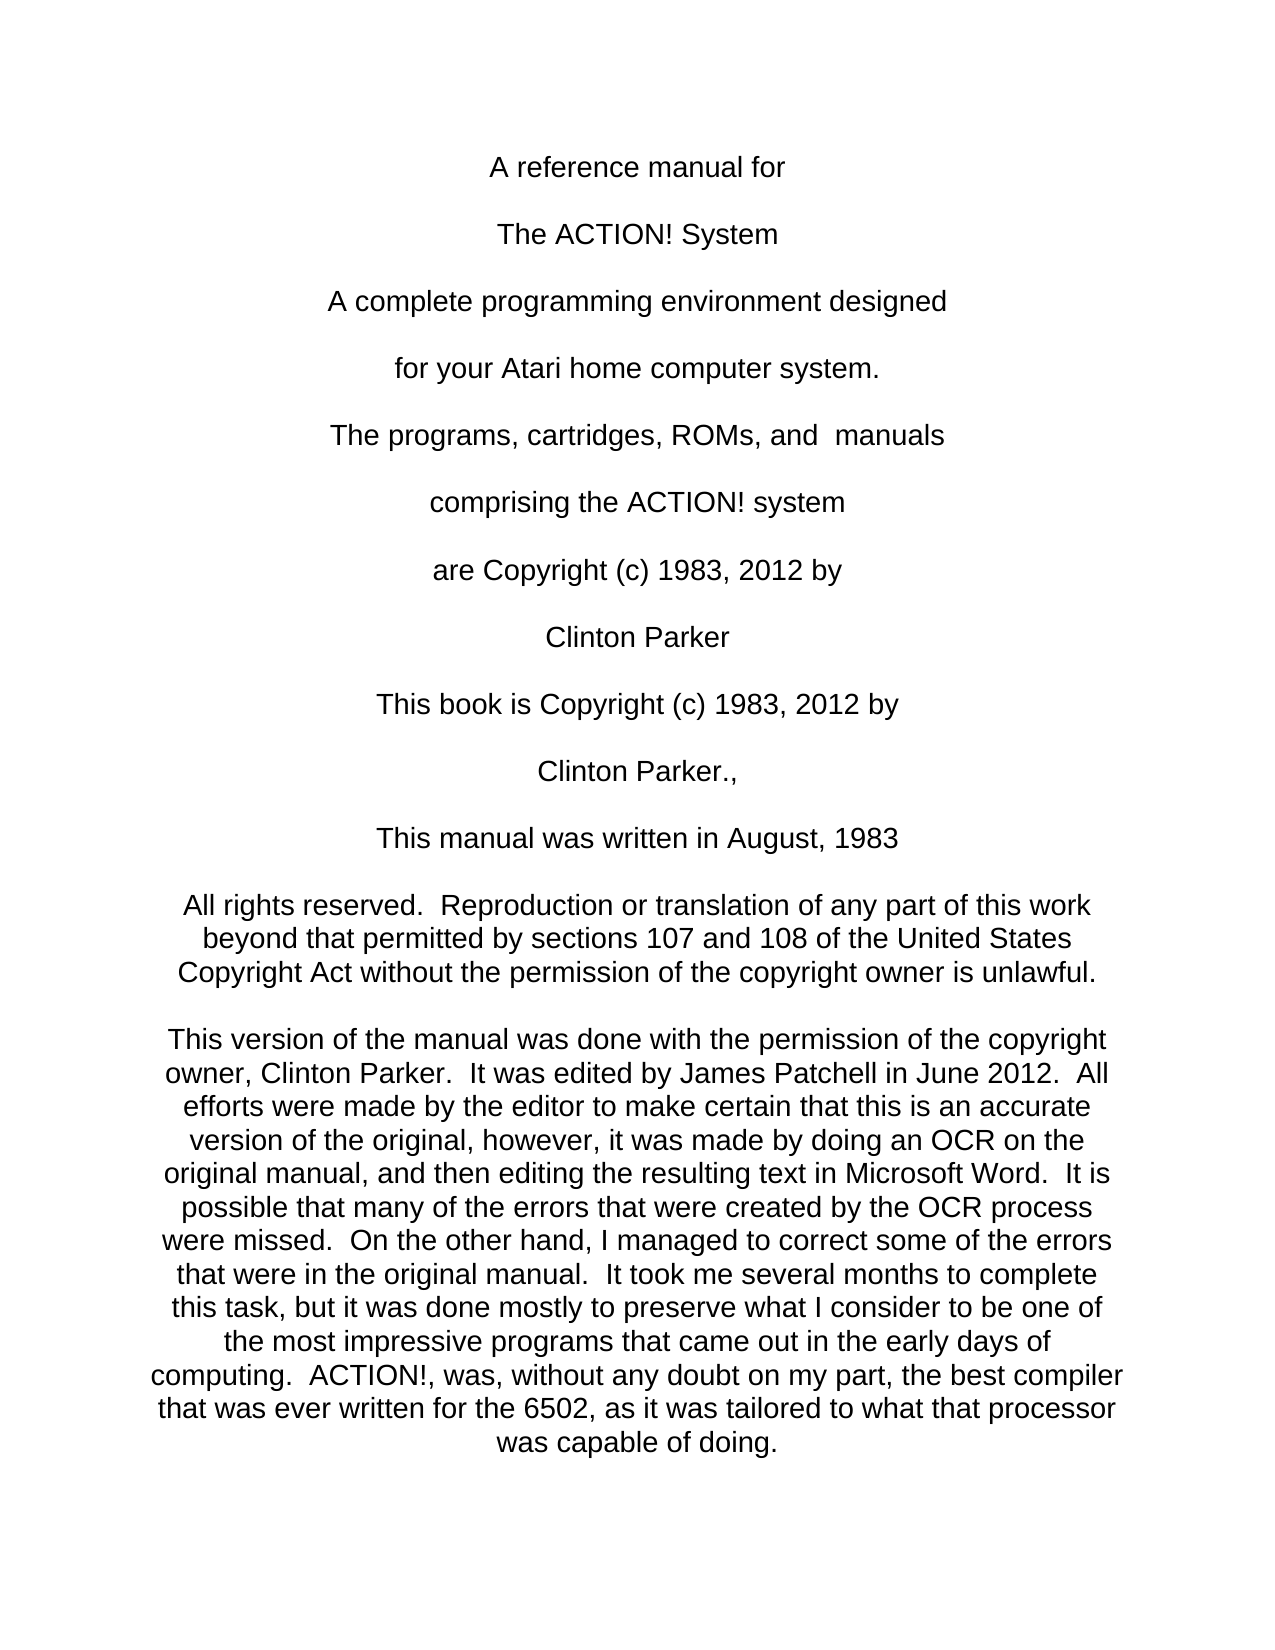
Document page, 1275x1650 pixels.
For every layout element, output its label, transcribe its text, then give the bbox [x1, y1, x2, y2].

text The programs, cartridges, ROMs, and manuals [150, 418, 1125, 452]
text This version of the manual was done with the permission of the copyright owner, Clinton Parker. It was edited by James Patchell in June 2012. All efforts were made by the editor to make certain that this is an accurate version of the original, however, it was made by doing an OCR on the original manual, and then editing the resulting text in Microsoft Word. It is possible that many of the errors that were created by the OCR process were missed. On the other hand, I managed to correct some of the errors that were in the original manual. It took me several months to complete this task, but it was done mostly to preserve what I consider to be one of the most impressive programs that came out in the early days of computing. ACTION!, was, without any doubt on my part, the best compiler that was ever written for the 6502, as it was tailored to what that processor was capable of doing. [150, 1022, 1125, 1458]
text This book is Copyright (c) 1983, 2012 by [150, 687, 1125, 720]
text for your Atari home computer system. [150, 351, 1125, 385]
text A complete programming environment designed [150, 284, 1125, 318]
text Clinton Parker., [150, 754, 1125, 787]
text The ACTION! System [150, 217, 1125, 251]
text A reference manual for [150, 150, 1125, 183]
text comprising the ACTION! system [150, 485, 1125, 519]
text Clinton Parker [150, 619, 1125, 653]
text All rights reserved. Reproduction or translation of any part of this work beyond that permitted by sections 107 and 108 of the United States Copyright Act without the permission of the copyright owner is unlawful. [150, 888, 1125, 988]
text are Copyright (c) 1983, 2012 by [150, 552, 1125, 586]
text This manual was written in August, 1983 [150, 821, 1125, 854]
